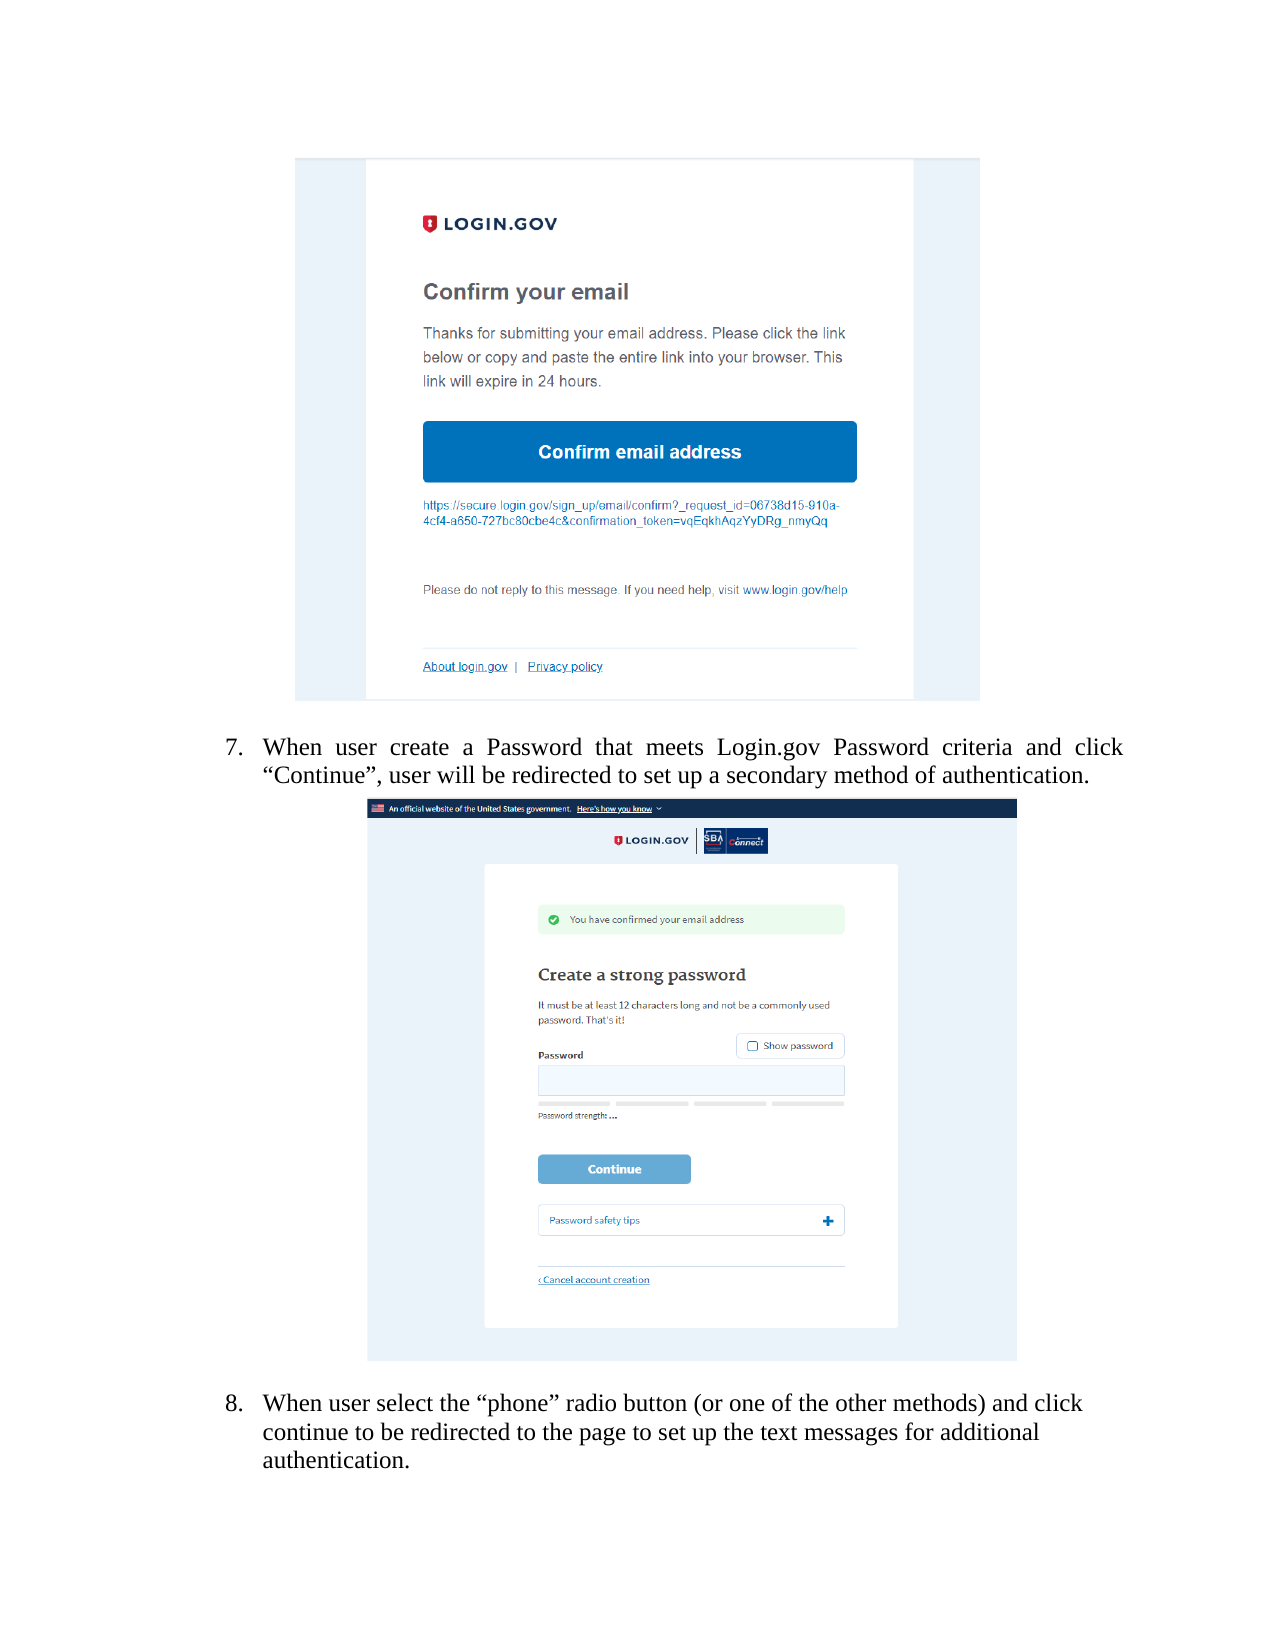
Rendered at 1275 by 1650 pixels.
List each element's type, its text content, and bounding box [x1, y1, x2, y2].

list When user create a Password that meets Login.gov Password criteria and click “Continue”, user will be redirected to set up a secondary method of authentication. [225, 732, 1125, 789]
list When user select the “phone” radio button (or one of the other methods) and click continue to be redirected to the page to set up the text messages for additional authentication. [225, 1388, 1125, 1474]
picture [367, 795, 1017, 1361]
picture [295, 150, 980, 705]
